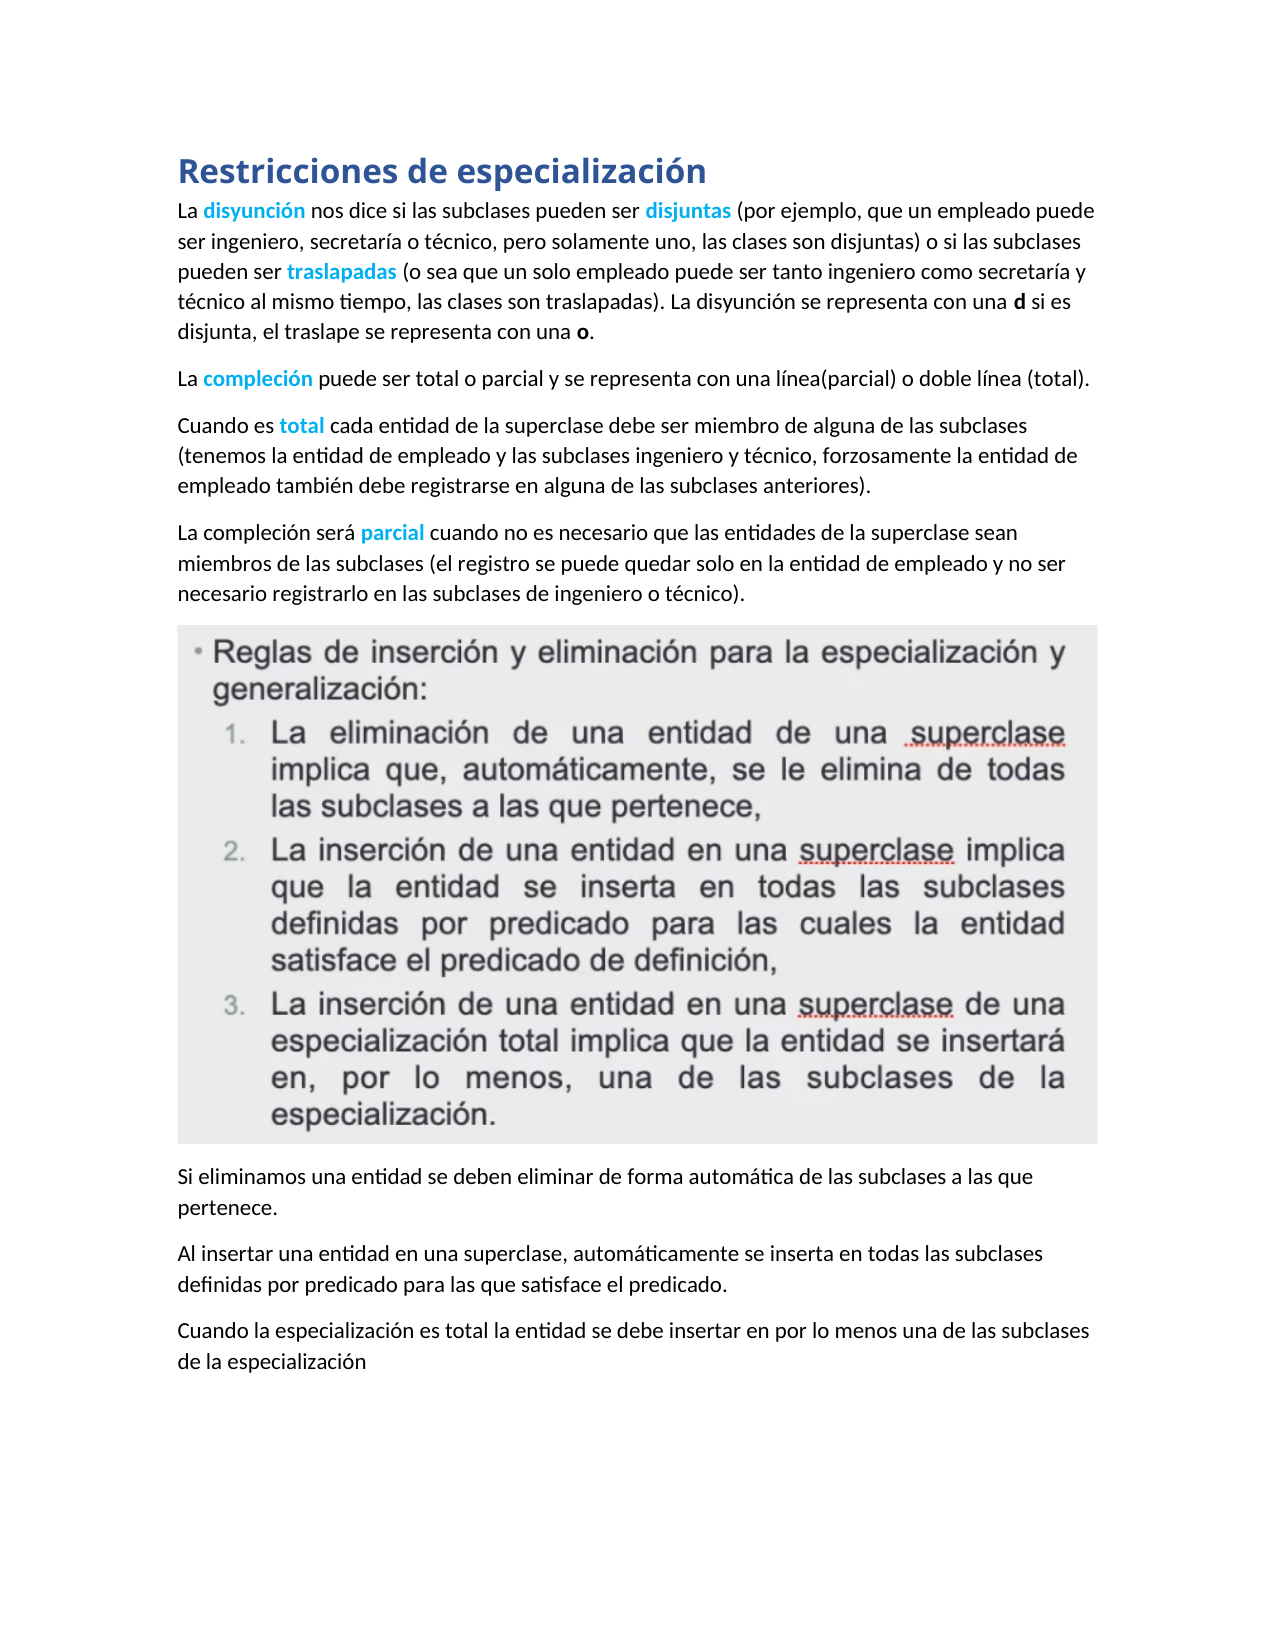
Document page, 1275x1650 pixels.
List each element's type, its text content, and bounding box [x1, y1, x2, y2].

text La compleción puede ser total o parcial y se representa con una línea(parcial) o doble línea (total). [177, 364, 1098, 392]
text Cuando es total cada entidad de la superclase debe ser miembro de alguna de las subclases (tenemos la entidad de empleado y las subclases ingeniero y técnico, forzosamente la entidad de empleado también debe registrarse en alguna de las subclases anteriores). [177, 411, 1098, 499]
picture [177, 625, 1098, 1144]
text La disyunción nos dice si las subclases pueden ser disjuntas (por ejemplo, que un empleado puede ser ingeniero, secretaría o técnico, pero solamente uno, las clases son disjuntas) o si las subclases pueden ser traslapadas (o sea que un solo empleado puede ser tanto ingeniero como secretaría y técnico al mismo tiempo, las clases son traslapadas). La disyunción se representa con una d si es disjunta, el traslape se representa con una o. [177, 197, 1098, 345]
text Al insertar una entidad en una superclase, automáticamente se inserta en todas las subclases definidas por predicado para las que satisface el predicado. [177, 1239, 1098, 1298]
text Cuando la especialización es total la entidad se debe insertar en por lo menos una de las subclases de la especialización [177, 1317, 1098, 1375]
text La compleción será parcial cuando no es necesario que las entidades de la superclase sean miembros de las subclases (el registro se puede quedar solo en la entidad de empleado y no ser necesario registrarlo en las subclases de ingeniero o técnico). [177, 518, 1098, 607]
text Si eliminamos una entidad se deben eliminar de forma automática de las subclases a las que pertenece. [177, 1162, 1098, 1221]
subtitle Restricciones de especialización [177, 148, 1098, 193]
